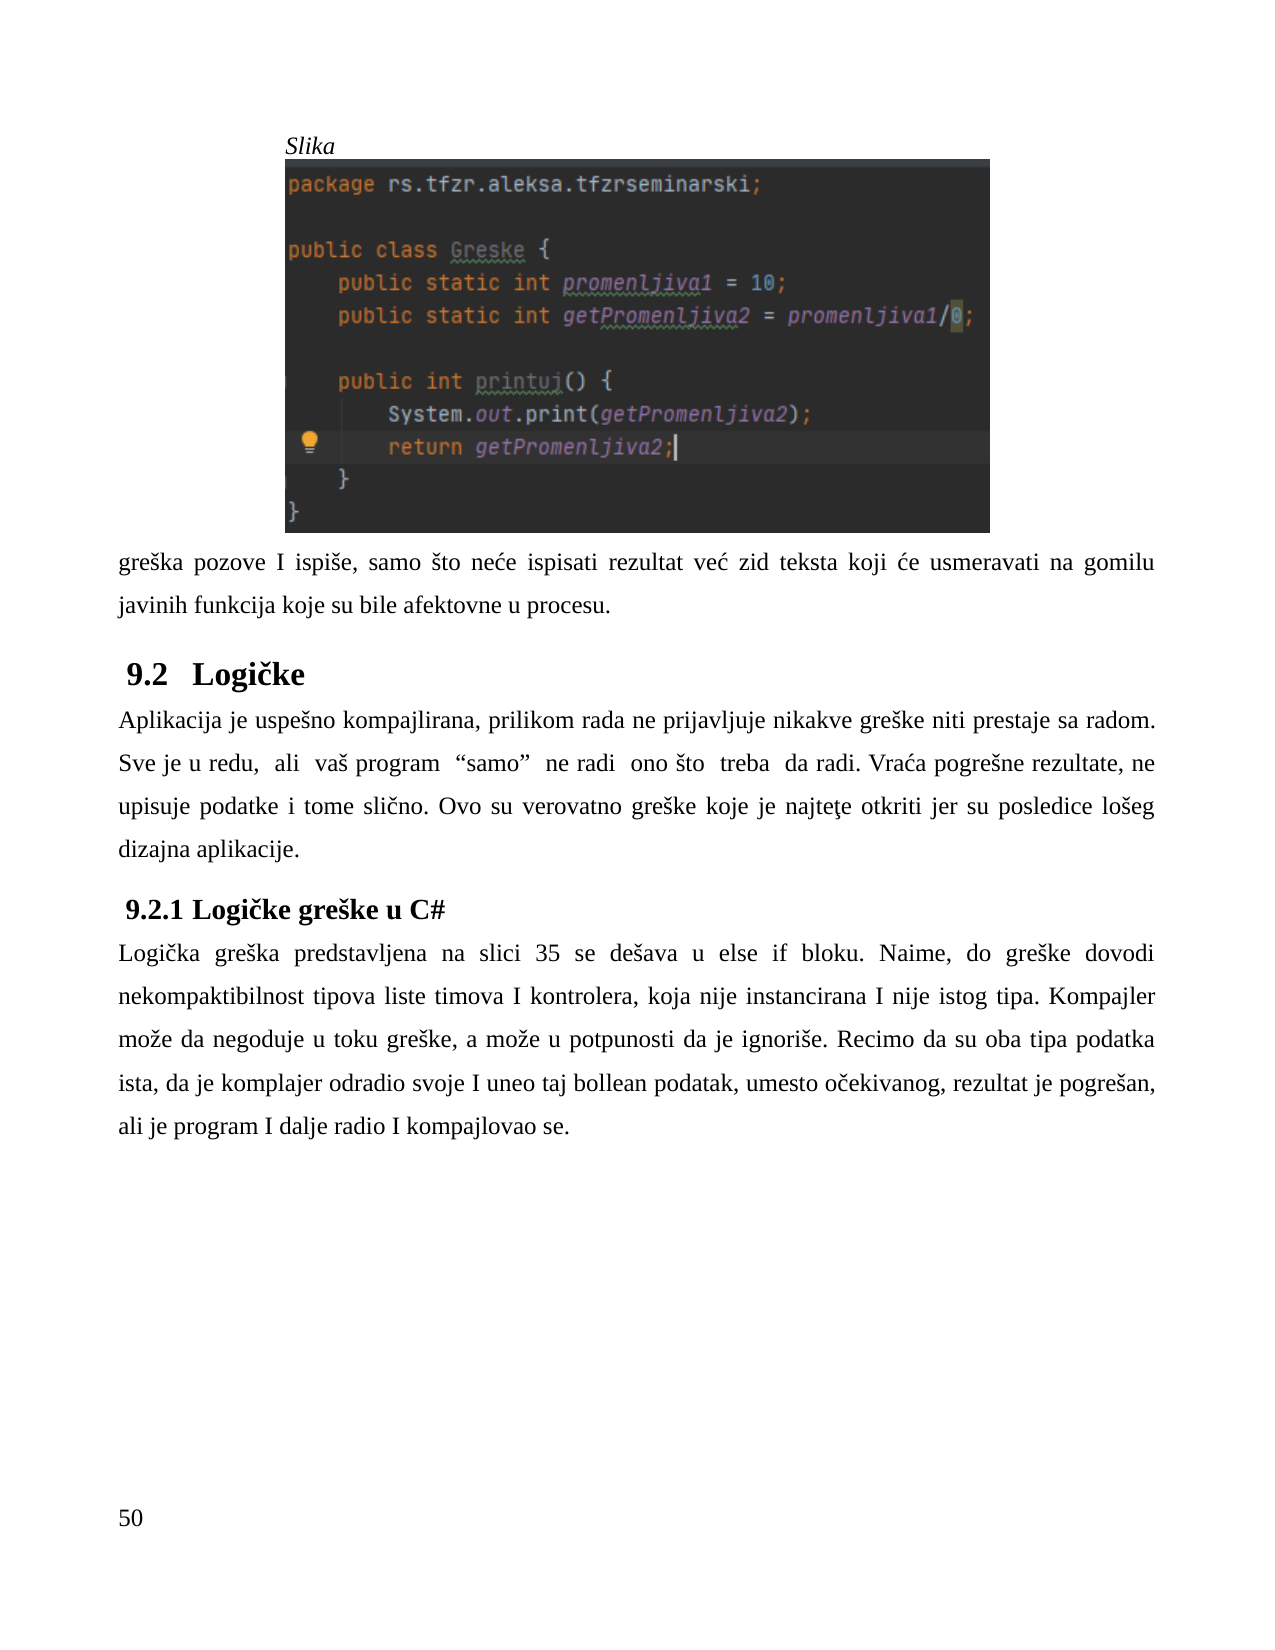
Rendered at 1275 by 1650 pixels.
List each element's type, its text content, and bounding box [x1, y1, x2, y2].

subtitle Logičke [118, 654, 1157, 693]
subtitle Logičke greške u C# [118, 892, 1157, 926]
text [118, 118, 1157, 619]
text Aplikacija je uspešno kompajlirana, prilikom rada ne prijavljuje nikakve greške niti prestaje sa radom. Sve je u redu, ali vaš program “samo” ne radi ono što treba da radi. Vraća pogrešne rezultate, ne upisuje podatke i tome slično. Ovo su verovatno greške koje je najteţe otkriti jer su posledice lošeg dizajna aplikacije. [118, 705, 1157, 863]
text Logička greška predstavljena na slici 35 se dešava u else if bloku. Naime, do greške dovodi nekompaktibilnost tipova liste timova I kontrolera, koja nije instancirana I nije istog tipa. Kompajler može da negoduje u toku greške, a može u potpunosti da je ignoriše. Recimo da su oba tipa podatka ista, da je komplajer odradio svoje I uneo taj bollean podatak, umesto očekivanog, rezultat je pogrešan, ali je program I dalje radio I kompajlovao se. [118, 938, 1157, 1139]
picture [285, 159, 990, 533]
